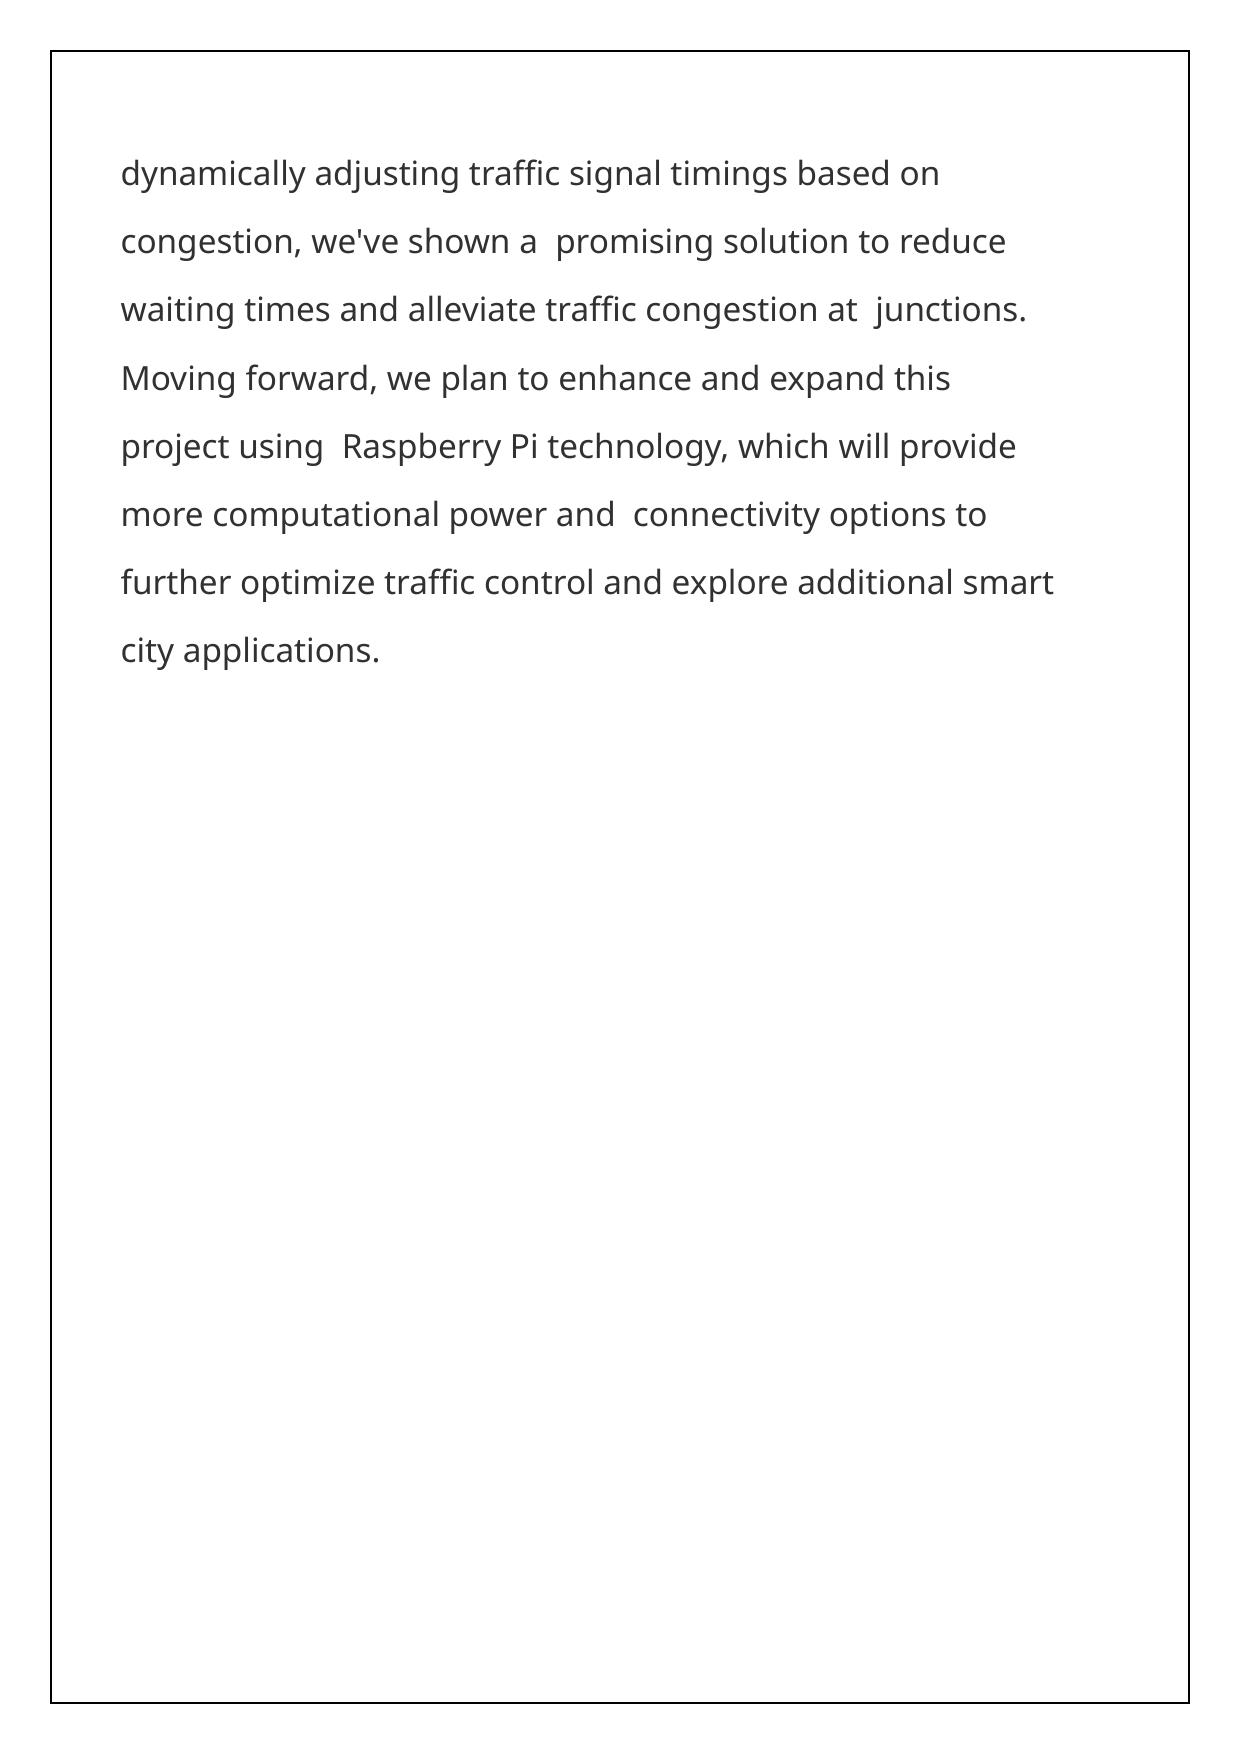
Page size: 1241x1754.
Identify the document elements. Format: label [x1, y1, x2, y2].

text [119, 150, 1057, 672]
